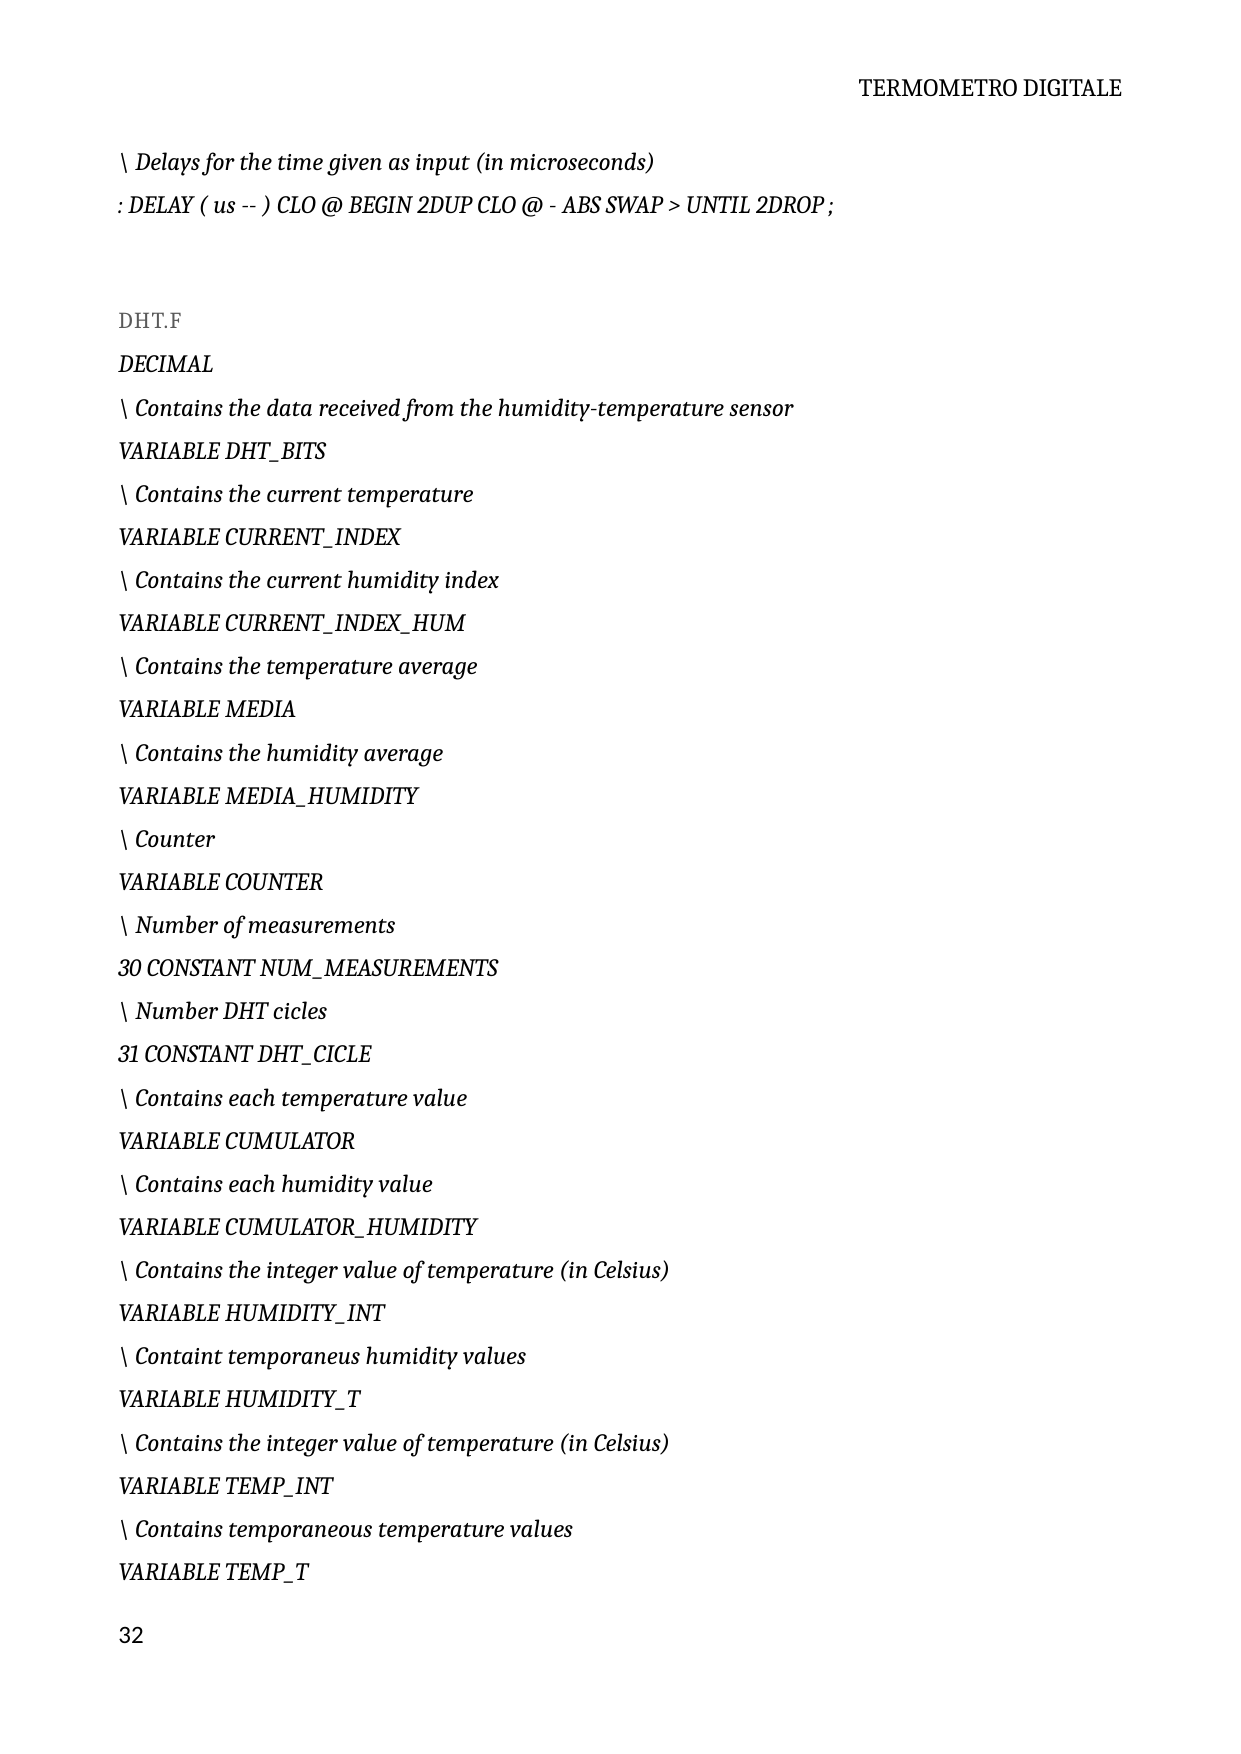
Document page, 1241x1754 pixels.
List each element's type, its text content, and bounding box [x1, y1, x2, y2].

text VARIABLE CUMULATOR_HUMIDITY [118, 1213, 1122, 1242]
text \ Contains the integer value of temperature (in Celsius) [118, 1428, 1122, 1457]
text \ Containt temporaneus humidity values [118, 1342, 1122, 1371]
text \ Counter [118, 825, 1122, 853]
text \ Contains each humidity value [118, 1170, 1122, 1198]
text : DELAY ( us -- ) CLO @ BEGIN 2DUP CLO @ - ABS SWAP > UNTIL 2DROP ; [118, 191, 1122, 219]
text 31 CONSTANT DHT_CICLE [118, 1040, 1122, 1069]
text VARIABLE CUMULATOR [118, 1127, 1122, 1155]
text VARIABLE HUMIDITY_T [118, 1385, 1122, 1414]
text \ Number of measurements [118, 911, 1122, 940]
text DECIMAL [118, 350, 1122, 379]
text VARIABLE TEMP_T [118, 1558, 1122, 1587]
text VARIABLE COUNTER [118, 868, 1122, 897]
text \ Contains the current humidity index [118, 566, 1122, 595]
text \ Contains the temperature average [118, 652, 1122, 681]
text \ Number DHT cicles [118, 997, 1122, 1026]
text VARIABLE MEDIA [118, 695, 1122, 724]
text VARIABLE CURRENT_INDEX [118, 523, 1122, 552]
text VARIABLE DHT_BITS [118, 437, 1122, 465]
text VARIABLE TEMP_INT [118, 1472, 1122, 1500]
text \ Contains the integer value of temperature (in Celsius) [118, 1256, 1122, 1285]
text \ Contains the humidity average [118, 738, 1122, 767]
text \ Contains the current temperature [118, 480, 1122, 508]
text 30 CONSTANT NUM_MEASUREMENTS [118, 954, 1122, 983]
subtitle DHT.F [118, 307, 1122, 334]
text VARIABLE CURRENT_INDEX_HUM [118, 609, 1122, 638]
text \ Contains the data received from the humidity-temperature sensor [118, 393, 1122, 422]
text \ Delays for the time given as input (in microseconds) [118, 148, 1122, 176]
text \ Contains temporaneous temperature values [118, 1515, 1122, 1543]
text \ Contains each temperature value [118, 1083, 1122, 1112]
text VARIABLE HUMIDITY_INT [118, 1299, 1122, 1328]
text VARIABLE MEDIA_HUMIDITY [118, 782, 1122, 810]
